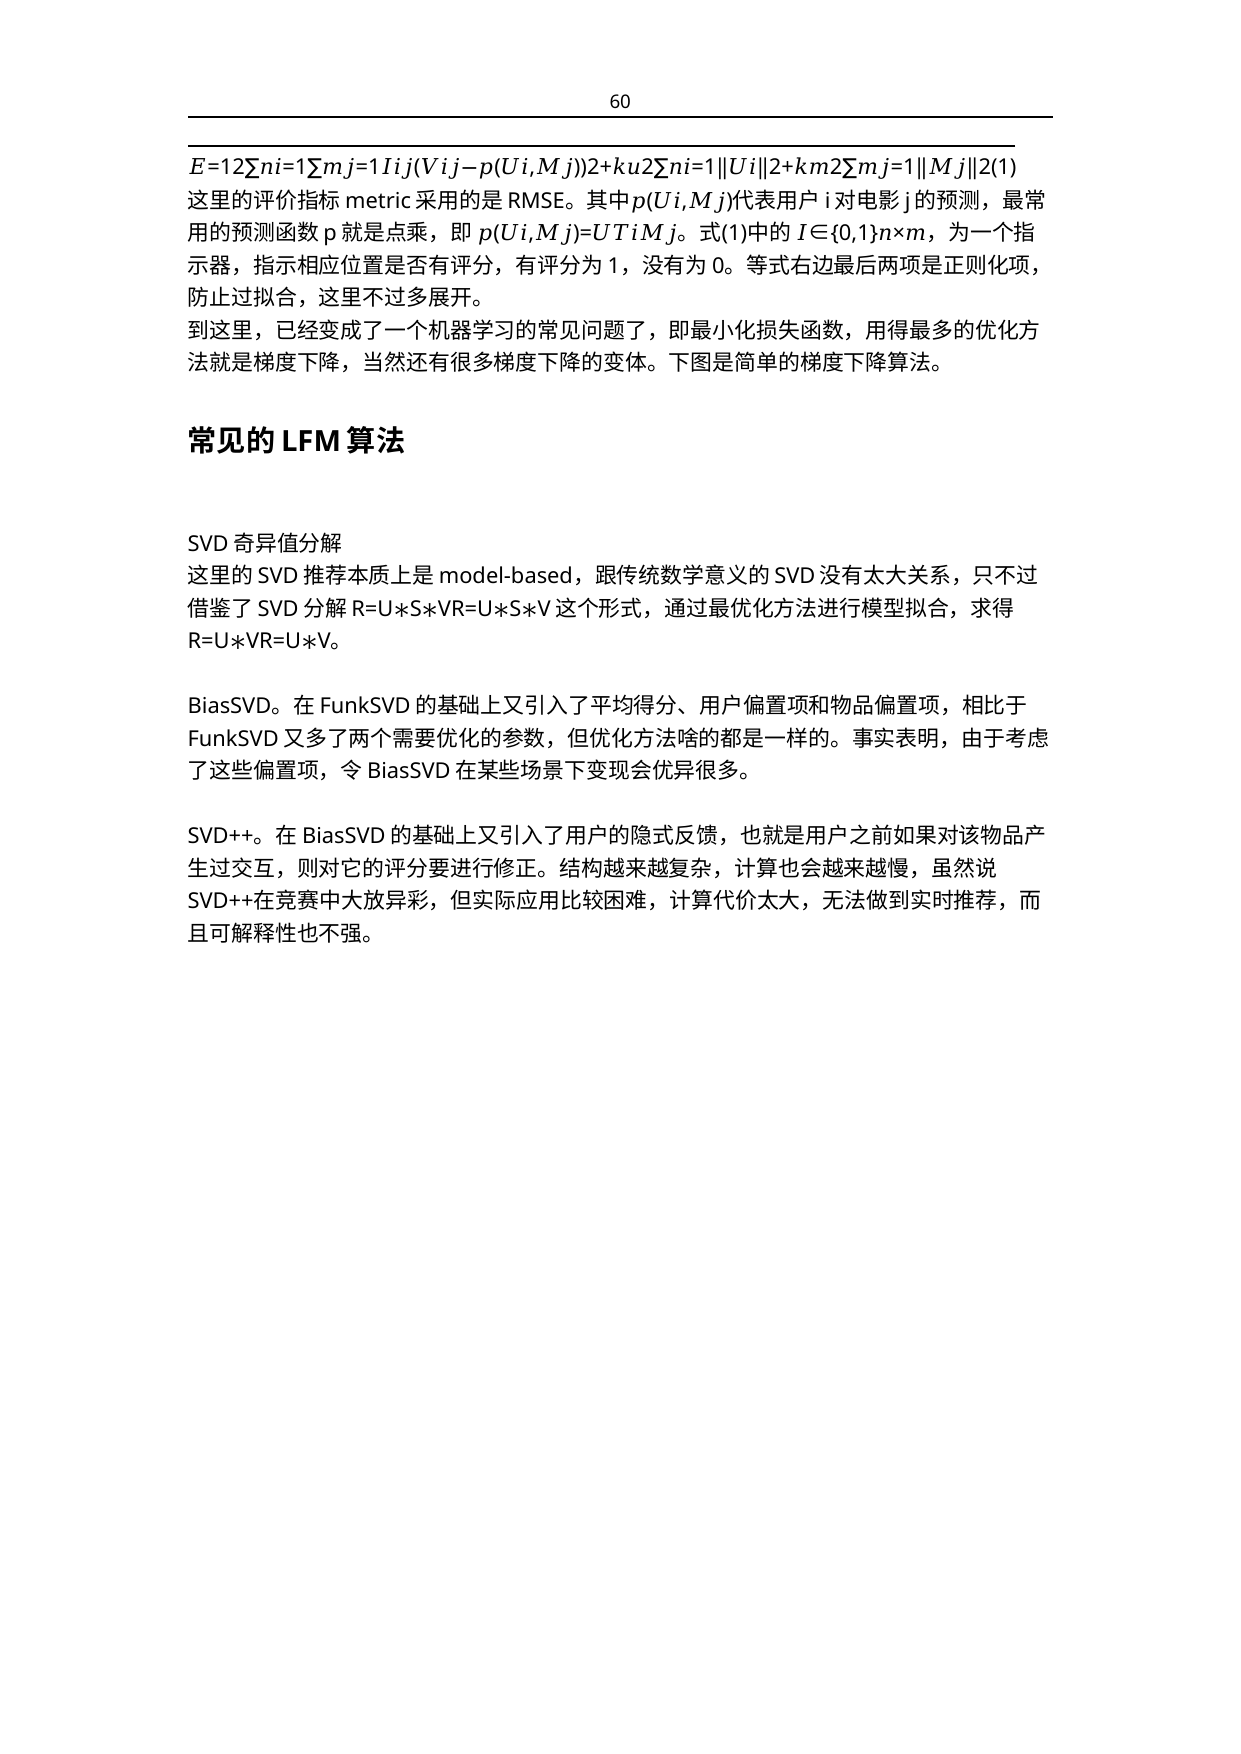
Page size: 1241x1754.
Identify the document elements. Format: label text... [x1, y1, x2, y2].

text SVD++。在BiasSVD的基础上又引入了用户的隐式反馈，也就是用户之前如果对该物品产生过交互，则对它的评分要进行修正。结构越来越复杂，计算也会越来越慢，虽然说SVD++在竞赛中大放异彩，但实际应用比较困难，计算代价太大，无法做到实时推荐，而且可解释性也不强。 [187, 818, 1053, 948]
text SVD奇异值分解 [187, 526, 1053, 558]
subtitle 常见的LFM算法 [187, 407, 1053, 472]
text BiasSVD。在FunkSVD的基础上又引入了平均得分、用户偏置项和物品偏置项，相比于FunkSVD又多了两个需要优化的参数，但优化方法啥的都是一样的。事实表明，由于考虑了这些偏置项，令BiasSVD在某些场景下变现会优异很多。 [187, 688, 1053, 786]
text 这里的SVD推荐本质上是model-based，跟传统数学意义的SVD没有太大关系，只不过借鉴了SVD分解R=U∗S∗VR=U∗S∗V这个形式，通过最优化方法进行模型拟合，求得R=U∗VR=U∗V。 [187, 558, 1053, 656]
text 𝐸=12∑𝑛𝑖=1∑𝑚𝑗=1𝐼𝑖𝑗(𝑉𝑖𝑗−𝑝(𝑈𝑖,𝑀𝑗))2+𝑘𝑢2∑𝑛𝑖=1‖𝑈𝑖‖2+𝑘𝑚2∑𝑚𝑗=1‖𝑀𝑗‖2(1) [187, 150, 1053, 182]
text 这里的评价指标metric采用的是RMSE。其中𝑝(𝑈𝑖,𝑀𝑗)代表用户i对电影j的预测，最常用的预测函数p就是点乘，即 𝑝(𝑈𝑖,𝑀𝑗)=𝑈𝑇𝑖𝑀𝑗。式(1)中的 𝐼∈{0,1}𝑛×𝑚，为一个指示器，指示相应位置是否有评分，有评分为1，没有为0。等式右边最后两项是正则化项，防止过拟合，这里不过多展开。 [187, 182, 1053, 312]
text 到这里，已经变成了一个机器学习的常见问题了，即最小化损失函数，用得最多的优化方法就是梯度下降，当然还有很多梯度下降的变体。下图是简单的梯度下降算法。 [187, 312, 1053, 377]
